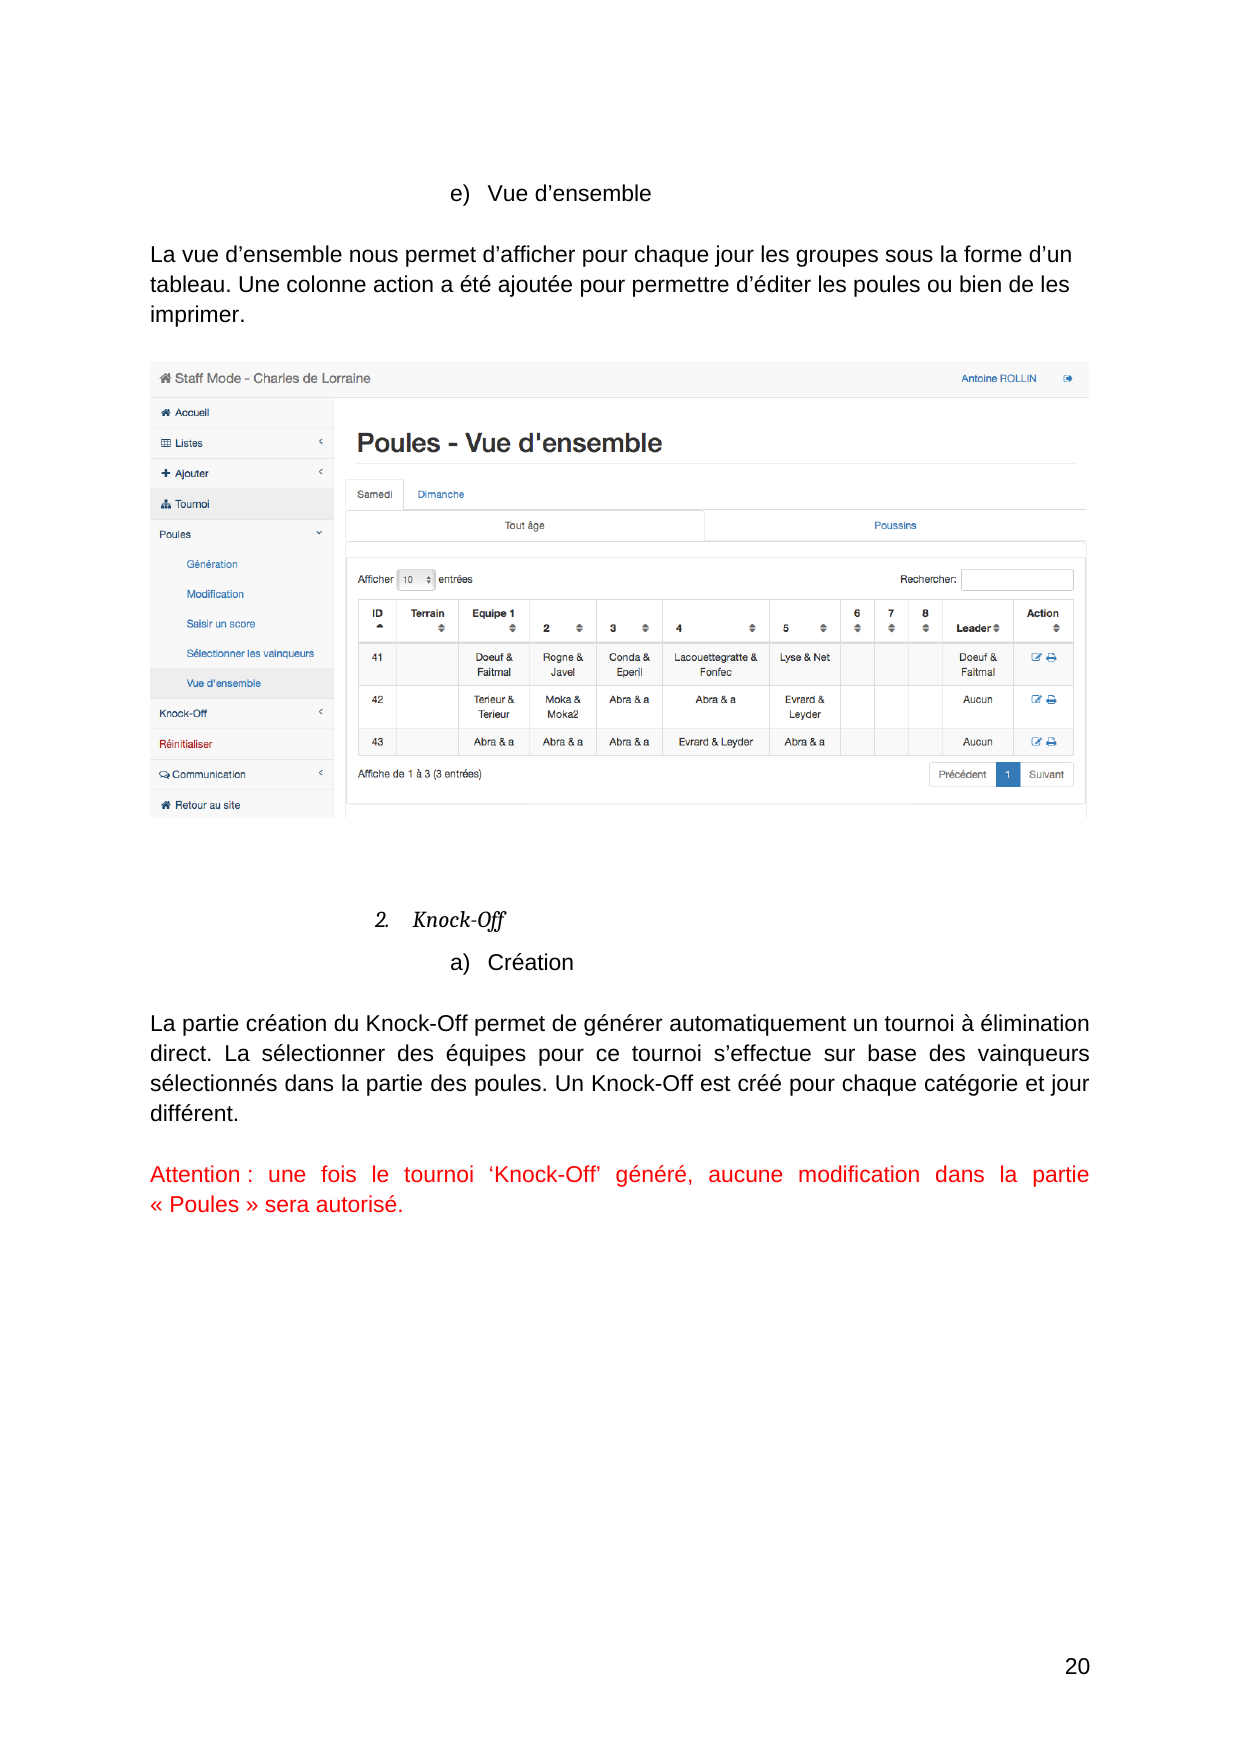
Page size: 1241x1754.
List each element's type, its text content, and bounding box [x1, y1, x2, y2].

text Attention : une fois le tournoi ‘Knock-Off’ généré, aucune modification dans la partie « Poules » sera autorisé. [150, 1161, 1090, 1217]
text La vue d’ensemble nous permet d’afficher pour chaque jour les groupes sous la forme d’un tableau. Une colonne action a été ajoutée pour permettre d’éditer les poules ou bien de les imprimer. [150, 241, 1090, 327]
subtitle Knock-Off [375, 907, 1090, 933]
picture [150, 361, 1089, 818]
list Création [450, 949, 1090, 976]
list Vue d’ensemble [450, 180, 1090, 207]
text La partie création du Knock-Off permet de générer automatiquement un tournoi à élimination direct. La sélectionner des équipes pour ce tournoi s’effectue sur base des vainqueurs sélectionnés dans la partie des poules. Un Knock-Off est créé pour chaque catégorie et jour différent. [150, 1010, 1090, 1127]
